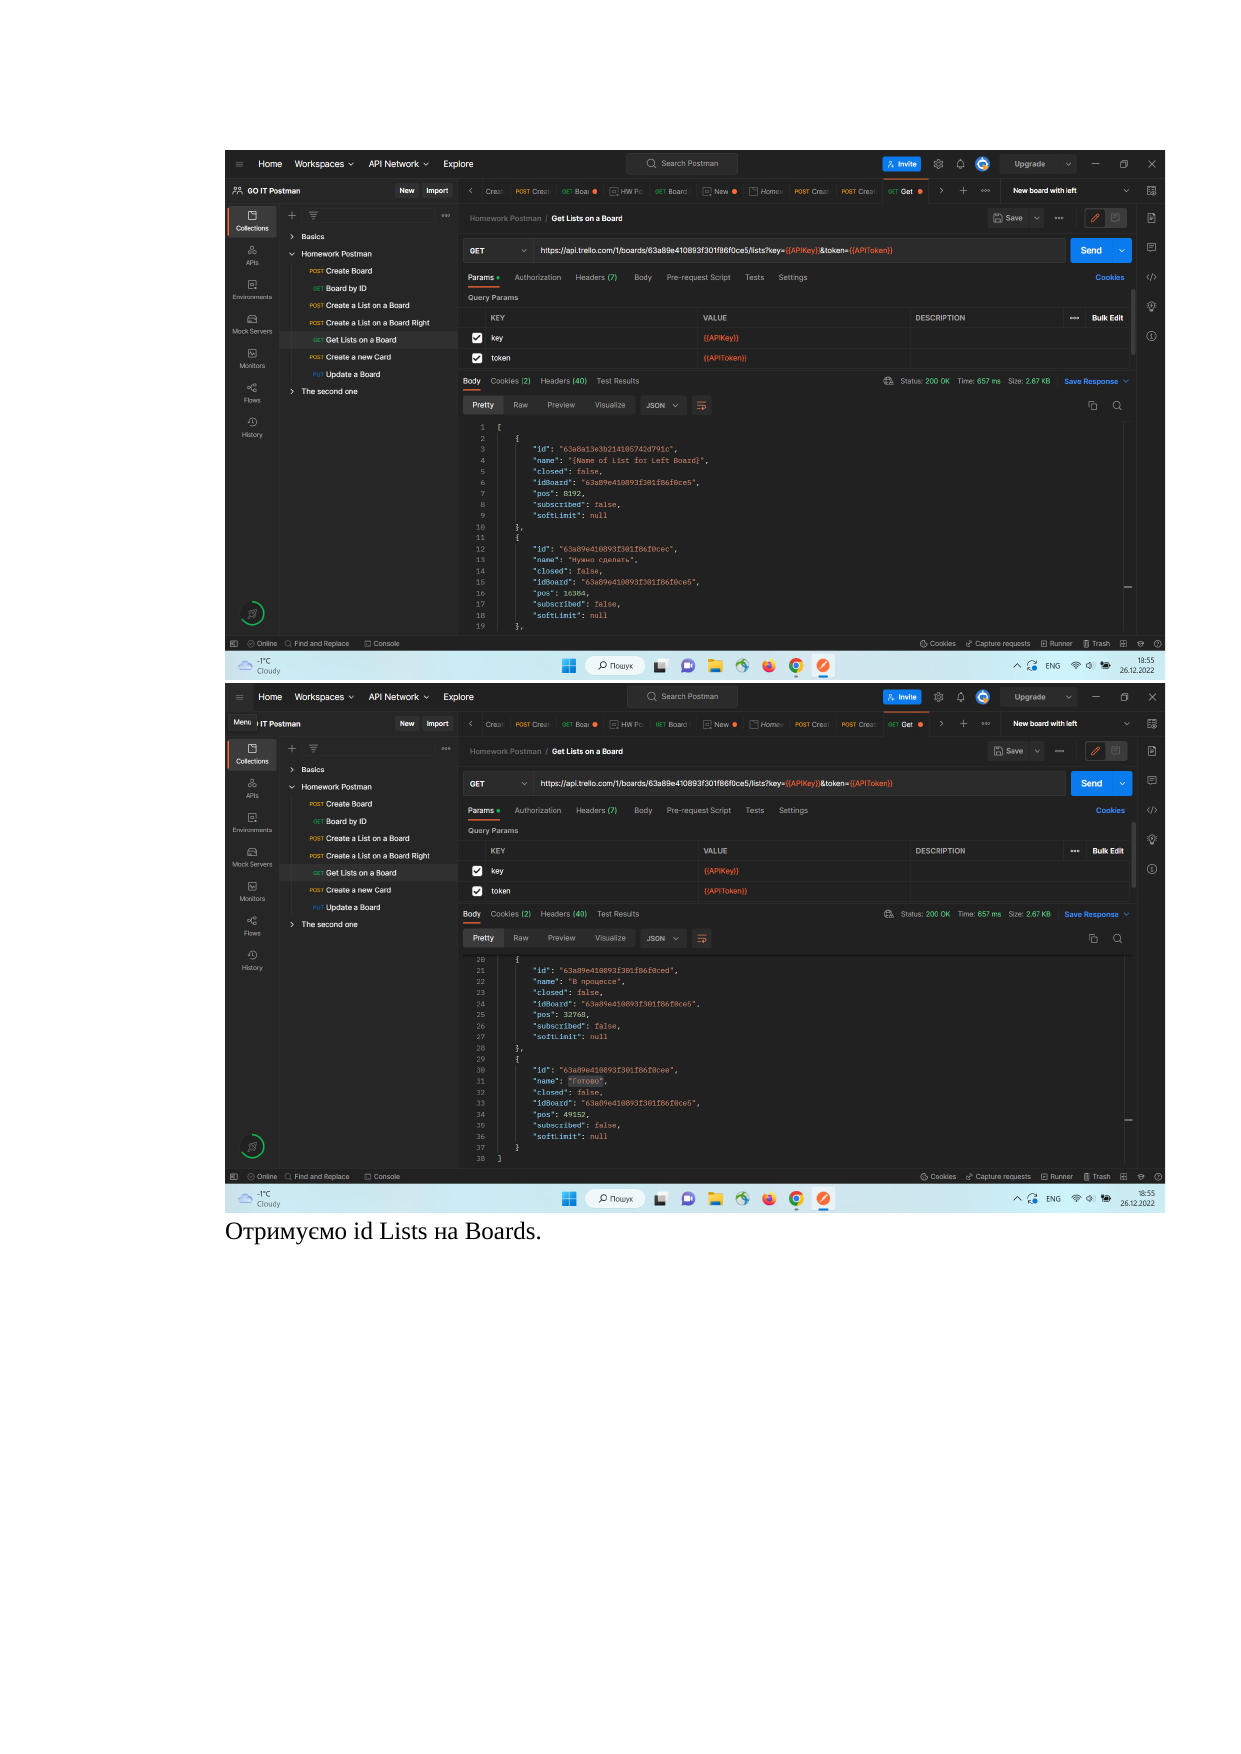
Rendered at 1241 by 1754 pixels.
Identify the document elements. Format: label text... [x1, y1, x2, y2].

picture [225, 150, 1166, 680]
text Отримуємо id Lists на Boards. [225, 1216, 1090, 1245]
picture [225, 683, 1166, 1213]
